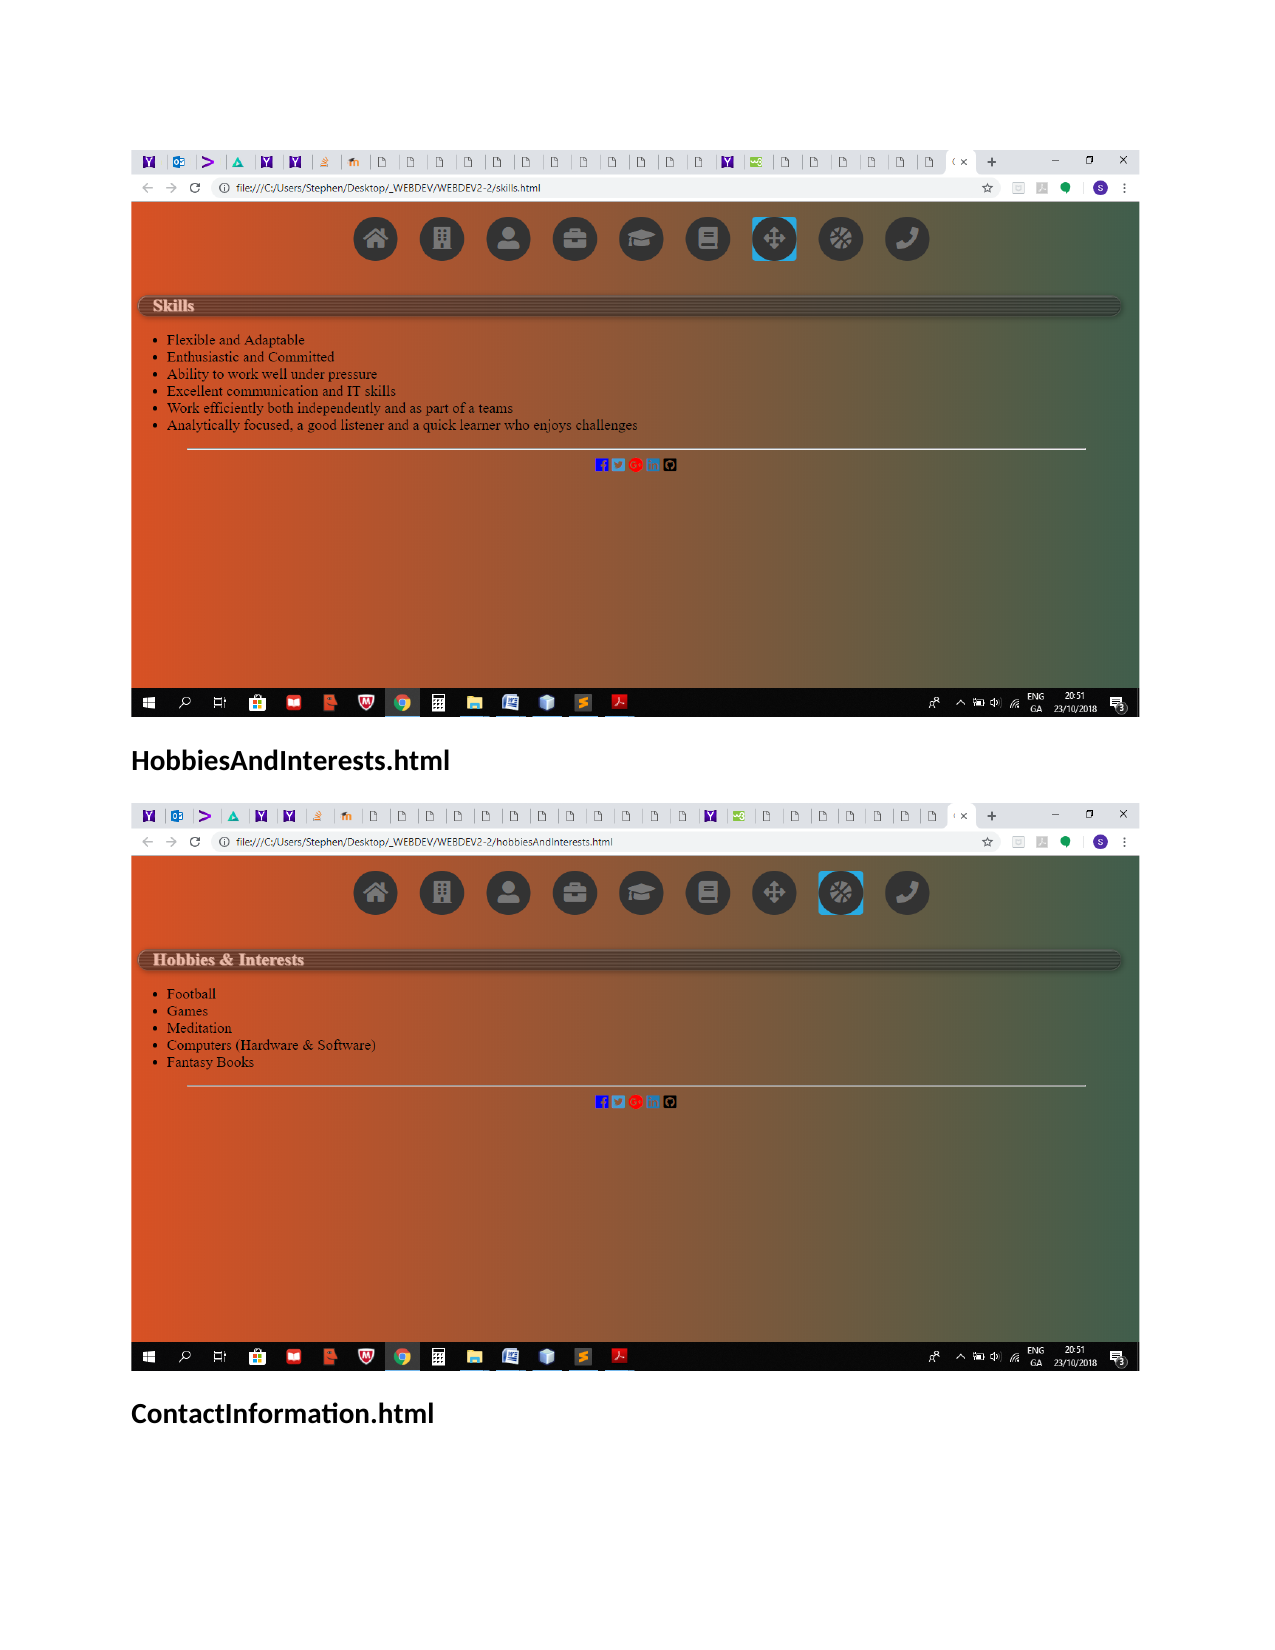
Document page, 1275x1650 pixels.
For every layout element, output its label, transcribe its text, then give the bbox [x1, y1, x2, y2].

text ContactInformation.html [131, 1396, 1139, 1431]
text HobbiesAndInterests.html [131, 742, 1139, 777]
picture [131, 150, 1140, 717]
picture [131, 803, 1140, 1371]
